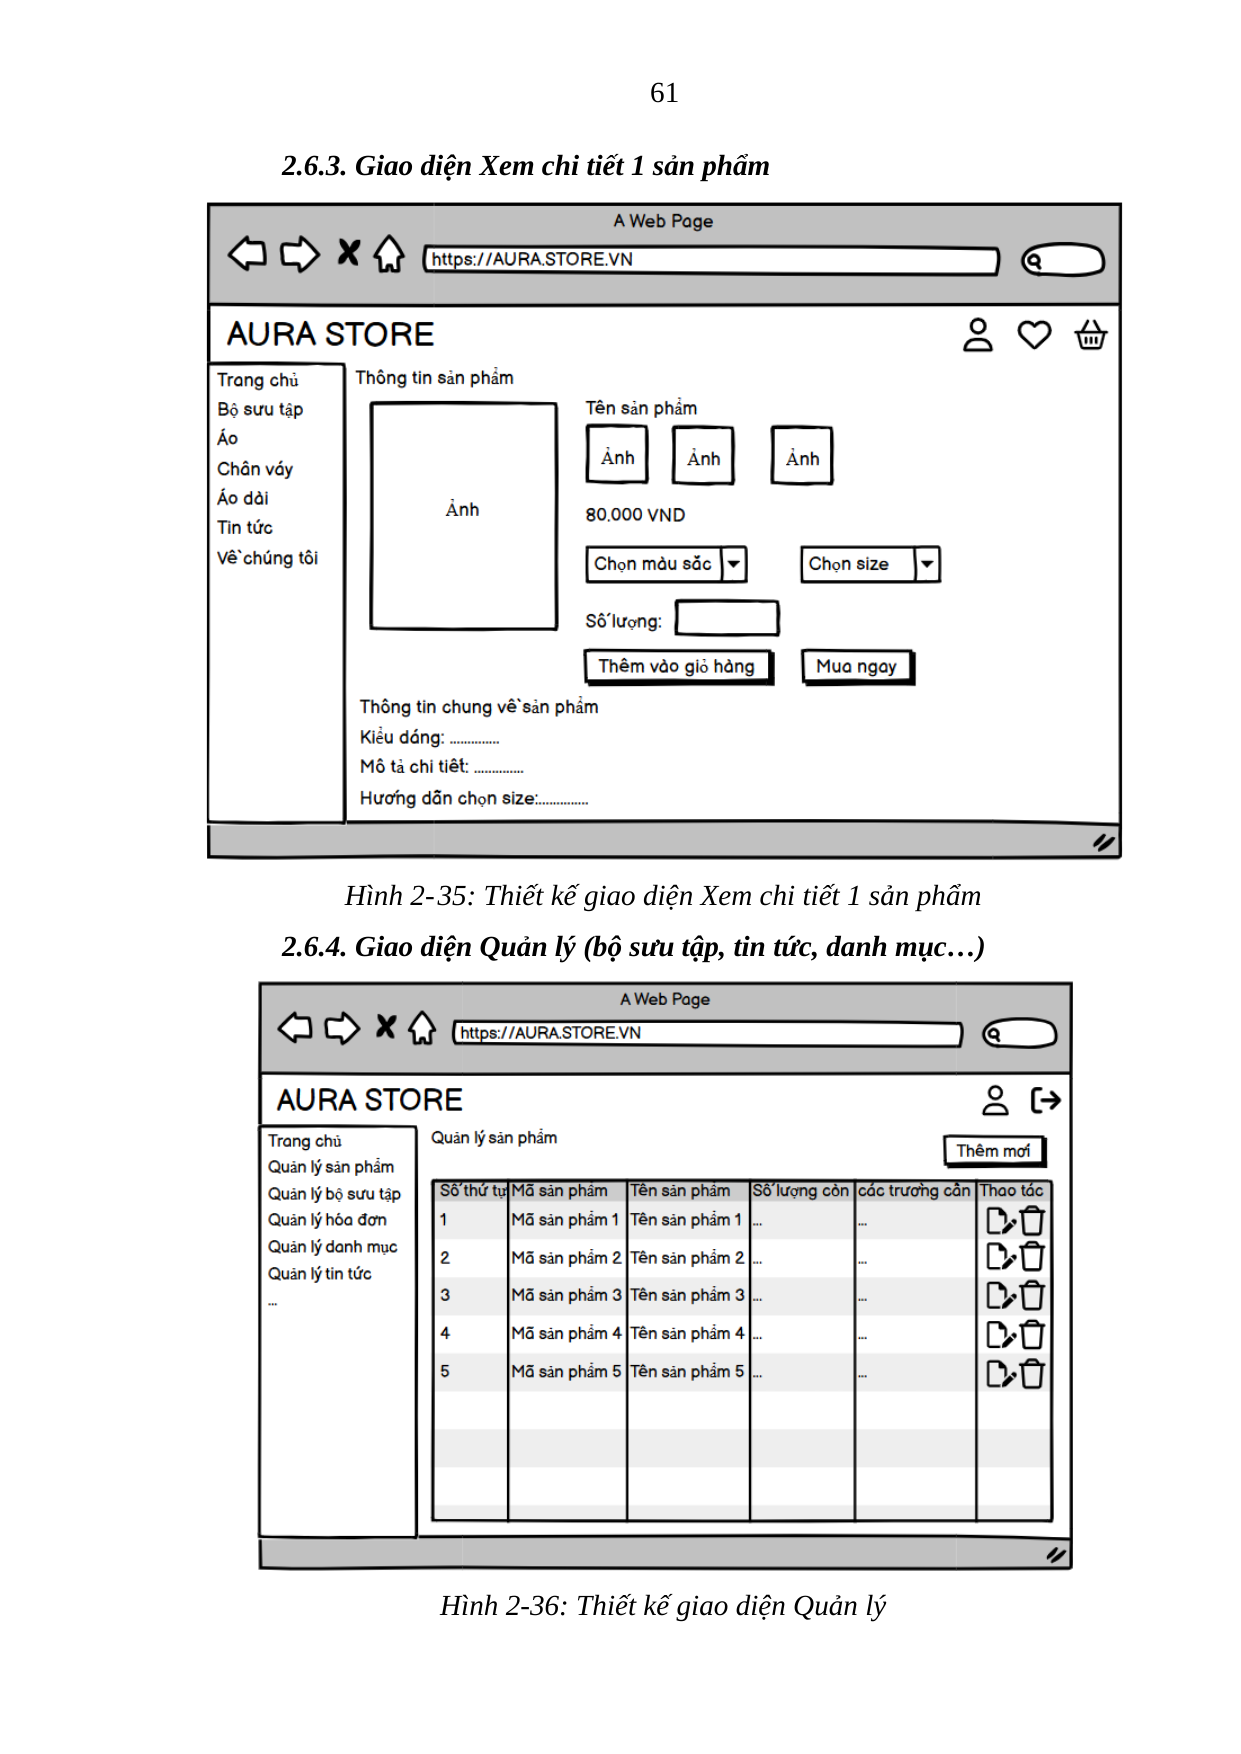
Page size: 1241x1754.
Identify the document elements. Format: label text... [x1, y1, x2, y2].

picture [256, 978, 1073, 1572]
text Hình -36: Thiết kế giao diện Quản lý [207, 1588, 1122, 1622]
picture [206, 198, 1123, 862]
text Giao diện Quản lý (bộ sưu tập, tin tức, danh mục…) [282, 929, 1122, 962]
text Hình -35: Thiết kế giao diện Xem chi tiết 1 sản phẩm [207, 878, 1122, 912]
text Giao diện Xem chi tiết 1 sản phẩm [282, 148, 1122, 181]
